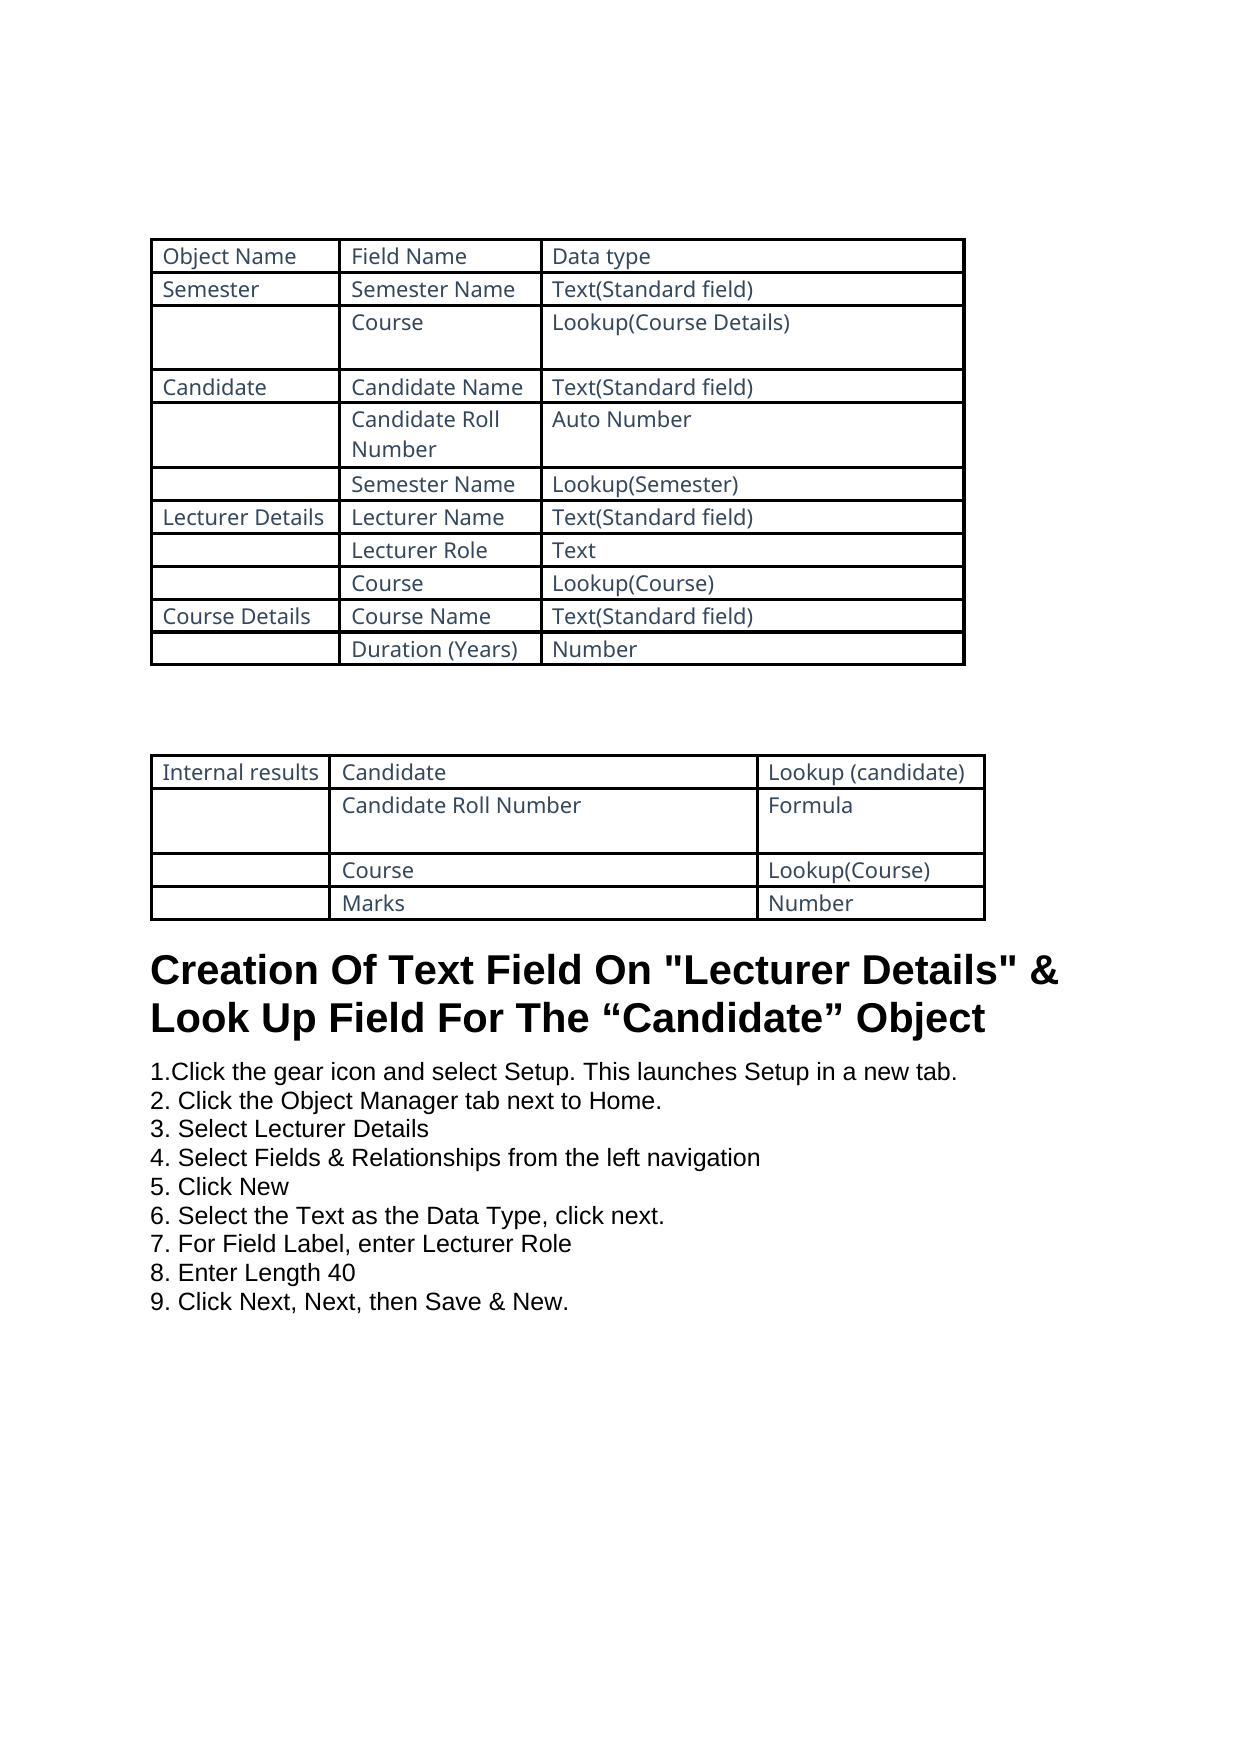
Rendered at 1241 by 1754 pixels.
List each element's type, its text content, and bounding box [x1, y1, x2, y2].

table_cell Text(Standard field) [543, 371, 962, 401]
table_cell [153, 469, 338, 499]
table_header Object Name [153, 241, 338, 271]
table_cell Text(Standard field) [543, 274, 962, 304]
text 4. Select Fields & Relationships from the left navigation [150, 1143, 1090, 1172]
table_cell Auto Number [543, 404, 962, 466]
table_cell [153, 568, 338, 597]
table_header Candidate [331, 757, 756, 787]
table_cell Number [543, 634, 962, 663]
table_cell Candidate Roll Number [341, 404, 540, 466]
table_cell [153, 855, 328, 884]
table_cell [153, 634, 338, 663]
table_cell Lookup(Course) [543, 568, 962, 597]
table_header Field Name [341, 241, 540, 271]
table_cell Lookup(Course) [759, 855, 983, 884]
text 5. Click New [150, 1172, 1090, 1201]
table_cell Course [341, 568, 540, 597]
table_header Data type [543, 241, 962, 271]
table_cell Lecturer Name [341, 502, 540, 532]
table_cell Lecturer Role [341, 535, 540, 564]
table_cell Course [341, 307, 540, 368]
table_cell Lookup(Semester) [543, 469, 962, 499]
table_cell [153, 307, 338, 368]
text 1.Click the gear icon and select Setup. This launches Setup in a new tab. [150, 1057, 1090, 1086]
text 3. Select Lecturer Details [150, 1114, 1090, 1143]
table_cell Candidate Roll Number [331, 790, 756, 852]
text 9. Click Next, Next, then Save & New. [150, 1287, 1090, 1316]
table_cell Candidate Name [341, 371, 540, 401]
table_header Internal results [153, 757, 328, 787]
table_cell Course [331, 855, 756, 884]
table_cell Semester Name [341, 469, 540, 499]
table_cell Text(Standard field) [543, 601, 962, 630]
table_cell [153, 888, 328, 917]
table_cell Course Name [341, 601, 540, 630]
table_cell [153, 535, 338, 564]
text 6. Select the Text as the Data Type, click next. [150, 1201, 1090, 1229]
table_cell Text(Standard field) [543, 502, 962, 532]
table_cell [153, 404, 338, 466]
table_cell Lookup(Course Details) [543, 307, 962, 368]
table_cell Marks [331, 888, 756, 917]
text 8. Enter Length 40 [150, 1258, 1090, 1287]
table_header Lookup (candidate) [759, 757, 983, 787]
table_cell [153, 790, 328, 852]
table_cell Semester [153, 274, 338, 304]
table_cell Lecturer Details [153, 502, 338, 532]
table_cell Formula [759, 790, 983, 852]
table_cell Course Details [153, 601, 338, 630]
text 7. For Field Label, enter Lecturer Role [150, 1229, 1090, 1258]
table_cell Text [543, 535, 962, 564]
table_cell Number [759, 888, 983, 917]
table_cell Duration (Years) [341, 634, 540, 663]
table_cell Candidate [153, 371, 338, 401]
text 2. Click the Object Manager tab next to Home. [150, 1086, 1090, 1114]
text Creation Of Text Field On "Lecturer Details" & Look Up Field For The “Candidate” Object [150, 946, 1090, 1041]
table_cell Semester Name [341, 274, 540, 304]
